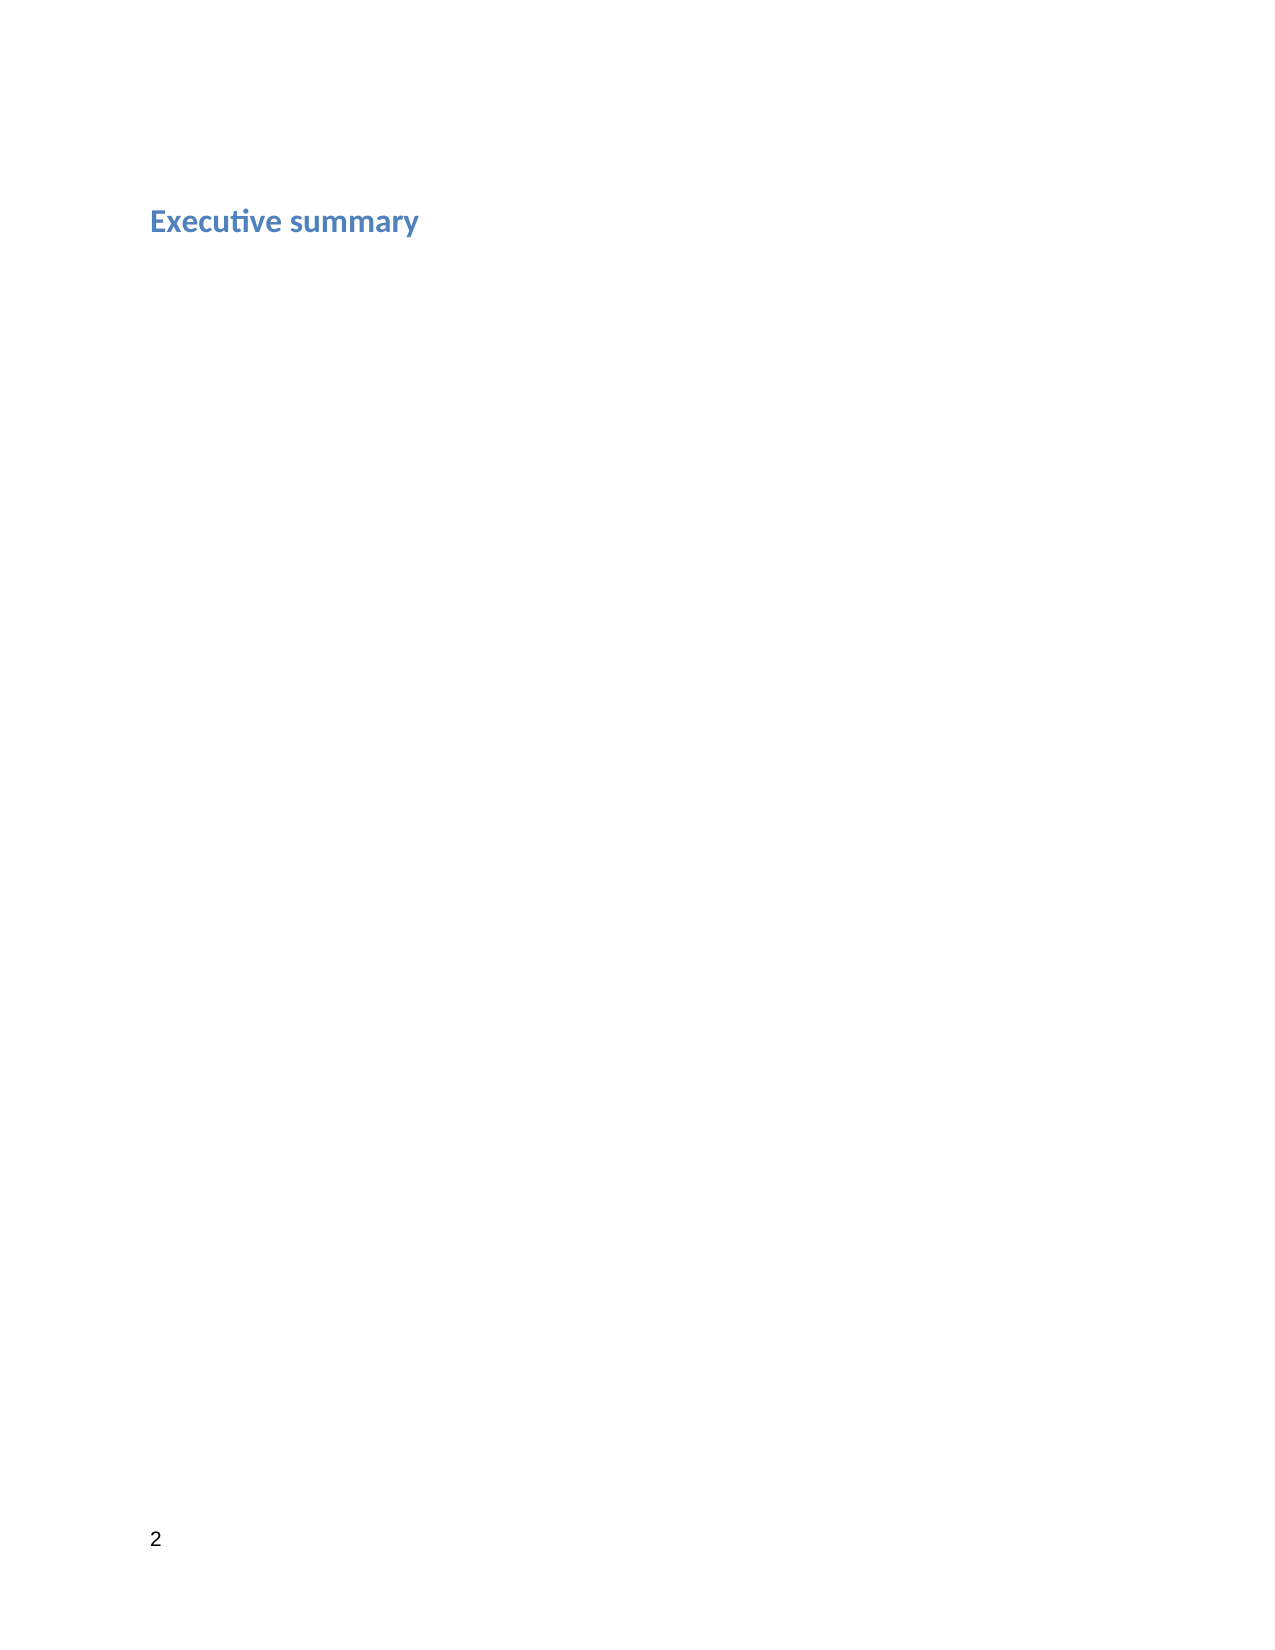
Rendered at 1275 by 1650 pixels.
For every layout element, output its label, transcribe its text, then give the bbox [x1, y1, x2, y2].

subtitle Executive summary [150, 200, 1125, 241]
